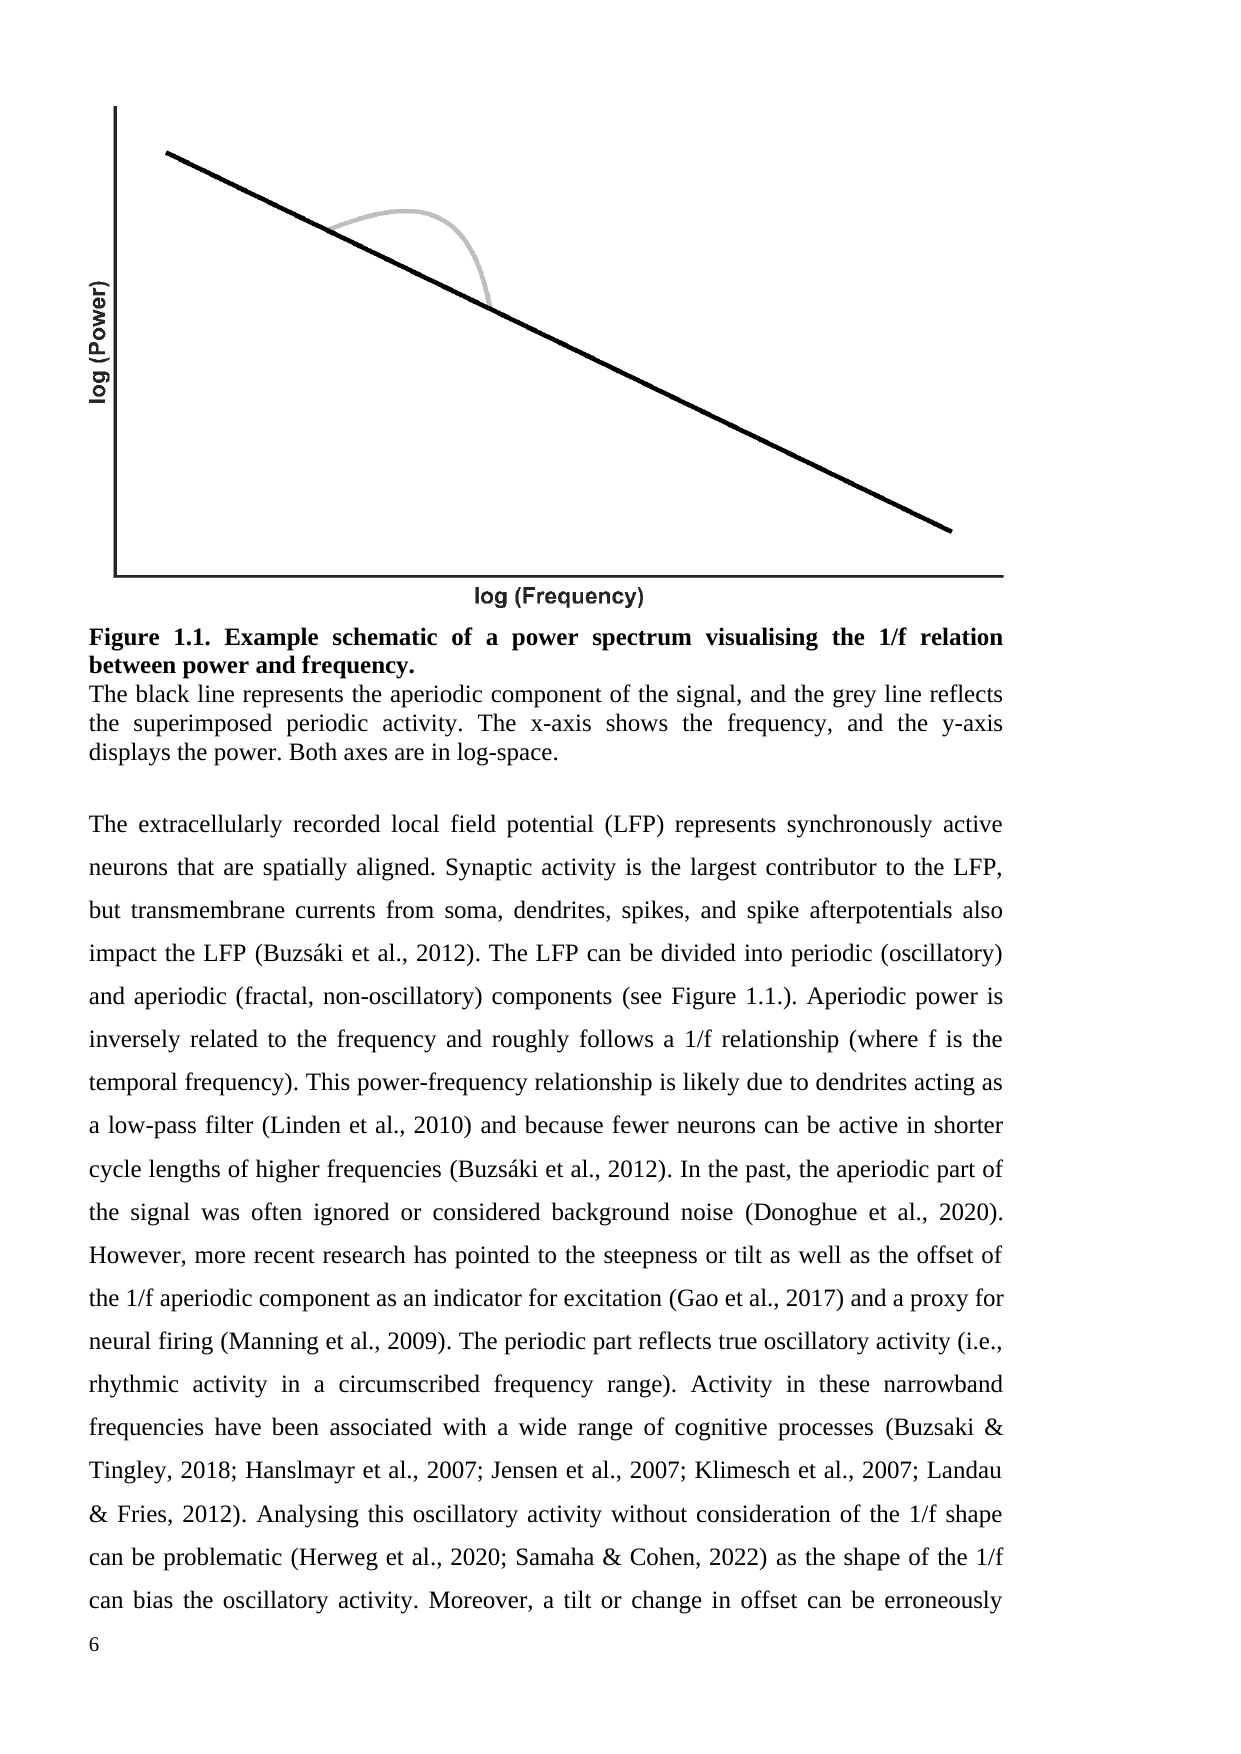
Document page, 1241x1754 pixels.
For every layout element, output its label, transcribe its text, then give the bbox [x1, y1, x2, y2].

text Figure 1.1. Example schematic of a power spectrum visualising the 1/f relation between power and frequency. [89, 622, 1004, 679]
picture [88, 106, 1004, 608]
text The black line represents the aperiodic component of the signal, and the grey line reflects the superimposed periodic activity. The x-axis shows the frequency, and the y-axis displays the power. Both axes are in log-space. [89, 679, 1004, 766]
